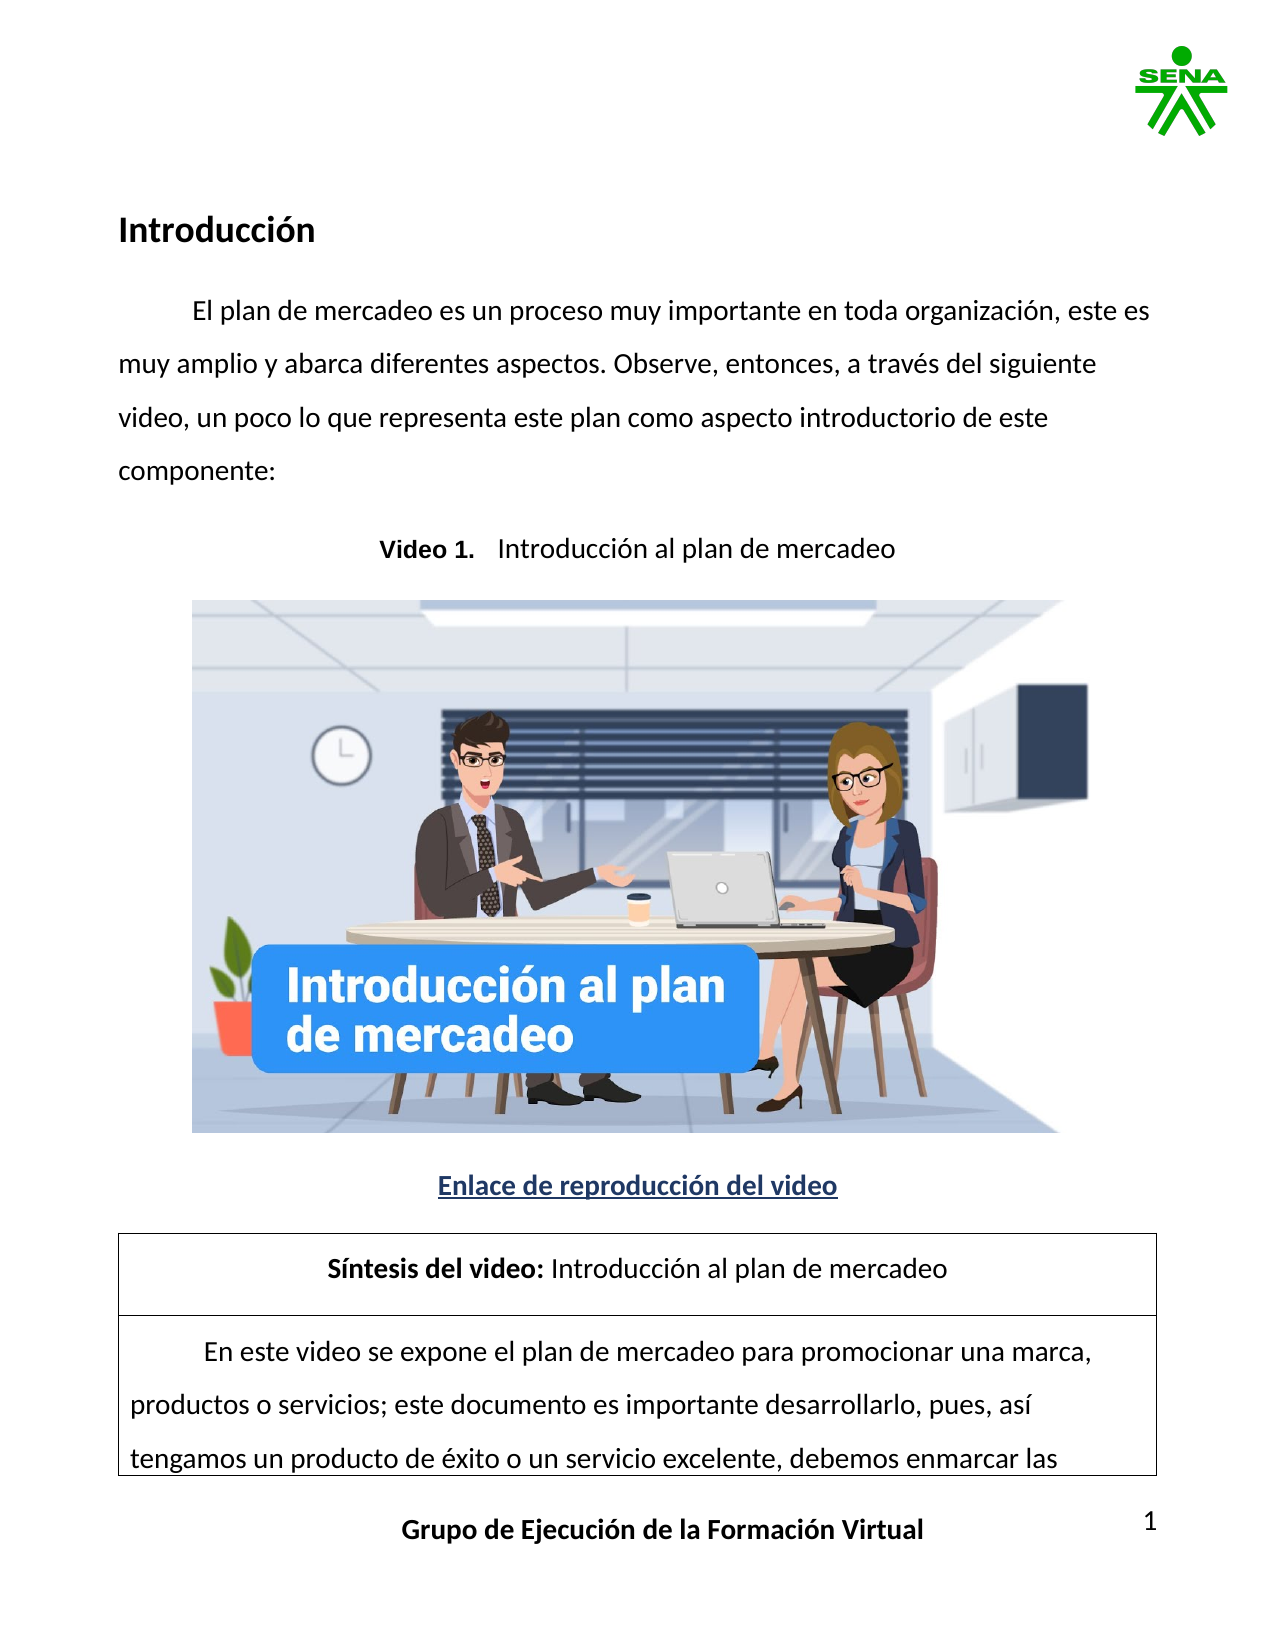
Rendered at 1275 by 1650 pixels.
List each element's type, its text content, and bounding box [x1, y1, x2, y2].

text Introducción [118, 206, 1157, 252]
text El plan de mercadeo es un proceso muy importante en toda organización, este es muy amplio y abarca diferentes aspectos. Observe, entonces, a través del siguiente video, un poco lo que representa este plan como aspecto introductorio de este componente: [118, 292, 1157, 488]
text Enlace de reproducción del video [118, 1167, 1157, 1202]
picture [192, 600, 1137, 1133]
text Introducción al plan de mercadeo [118, 531, 1157, 566]
table_header Síntesis del video: Introducción al plan de mercadeo [119, 1234, 1156, 1315]
picture [1135, 46, 1228, 136]
